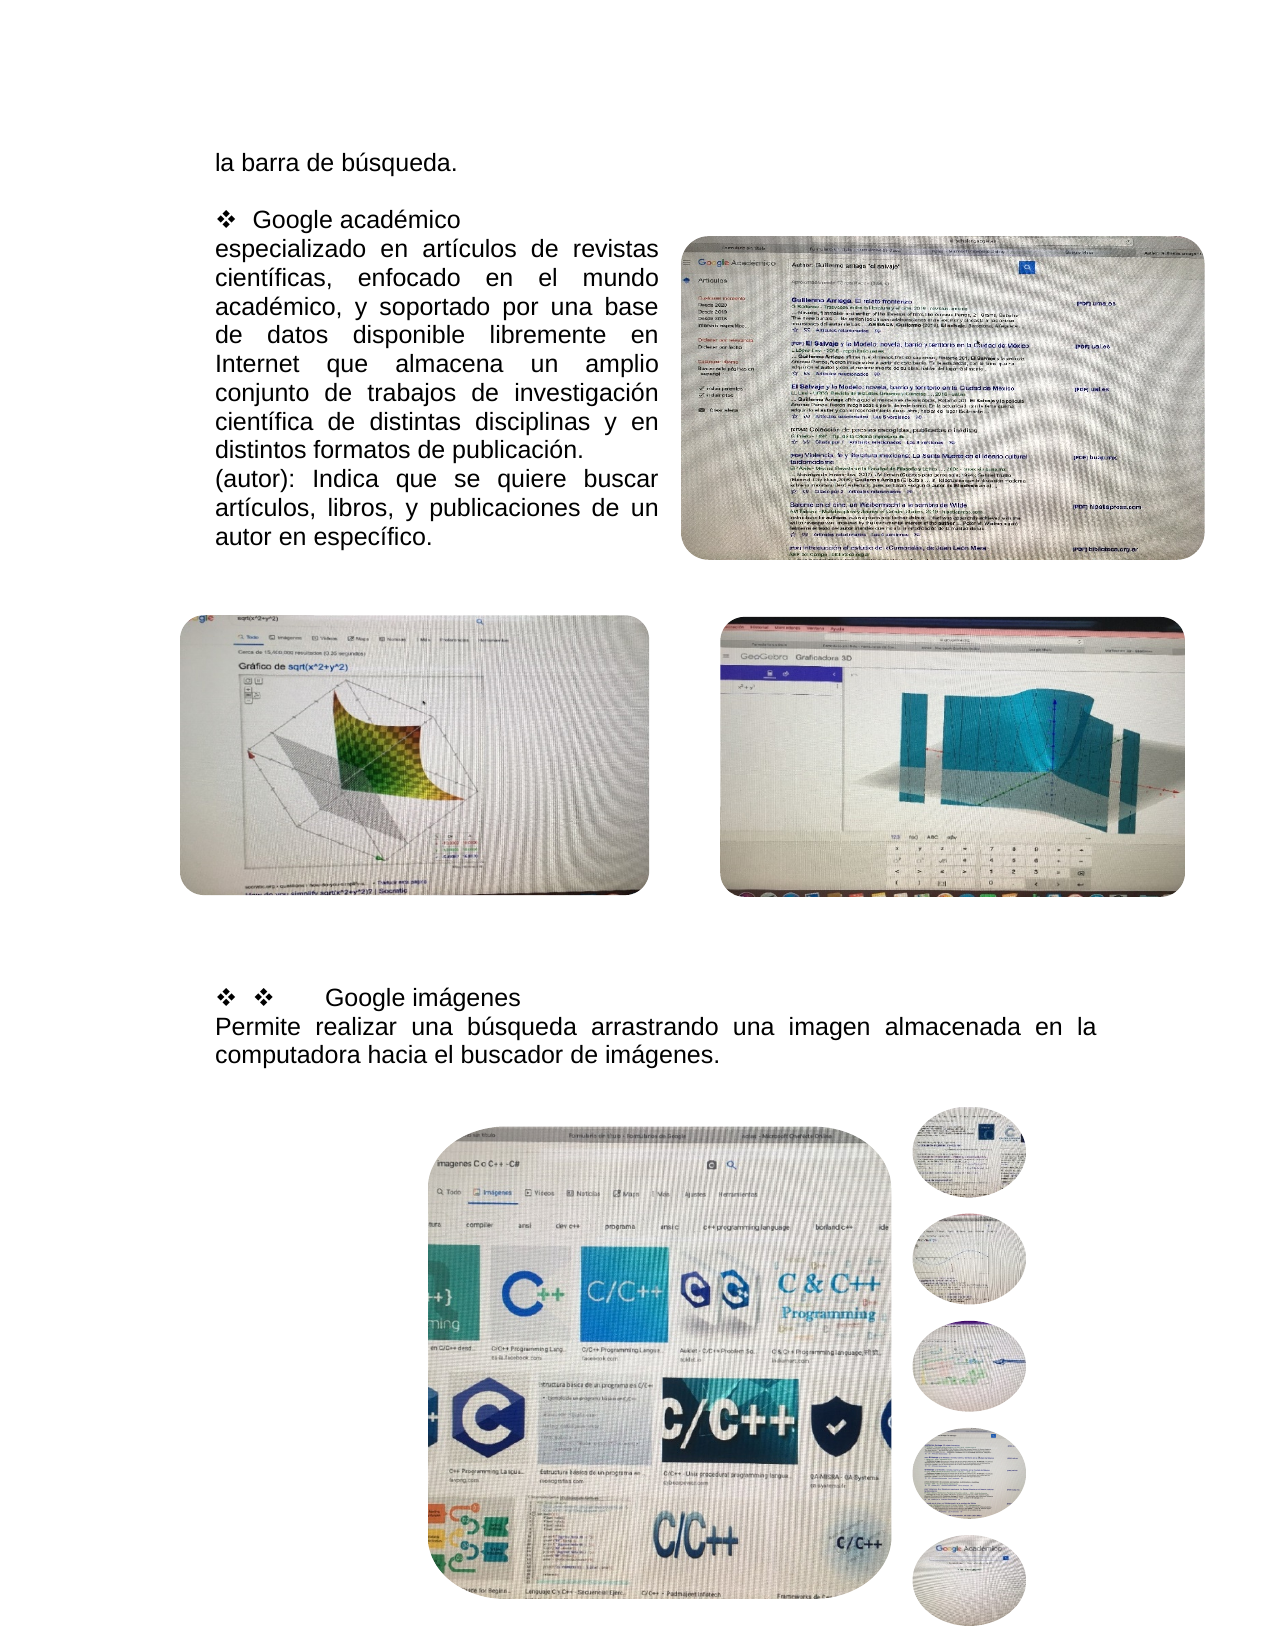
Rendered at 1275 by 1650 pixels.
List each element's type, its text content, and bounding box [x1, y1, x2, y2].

list Google académico [215, 205, 1098, 234]
picture [912, 1427, 1026, 1519]
text (autor): Indica que se quiere buscar artículos, libros, y publicaciones de un autor en específico. [215, 464, 686, 550]
picture [912, 1320, 1026, 1412]
text Es posible graficar funciones, para ello simplemente se debe insertar ésta en la barra de búsqueda. [215, 148, 1098, 176]
text Permite realizar una búsqueda arrastrando una imagen almacenada en la computadora hacia el buscador de imágenes. [215, 1012, 1098, 1069]
picture [912, 1213, 1026, 1305]
picture [720, 616, 1185, 897]
picture [428, 1126, 892, 1599]
picture [912, 1107, 1026, 1198]
picture [681, 236, 1205, 560]
picture [180, 615, 650, 896]
text especializado en artículos de revistas científicas, enfocado en el mundo académico, y soportado por una base de datos disponible libremente en Internet que almacena un amplio conjunto de trabajos de investigación científica de distintas disciplinas y en distintos formatos de publicación. [215, 234, 1098, 464]
picture [912, 1535, 1026, 1626]
